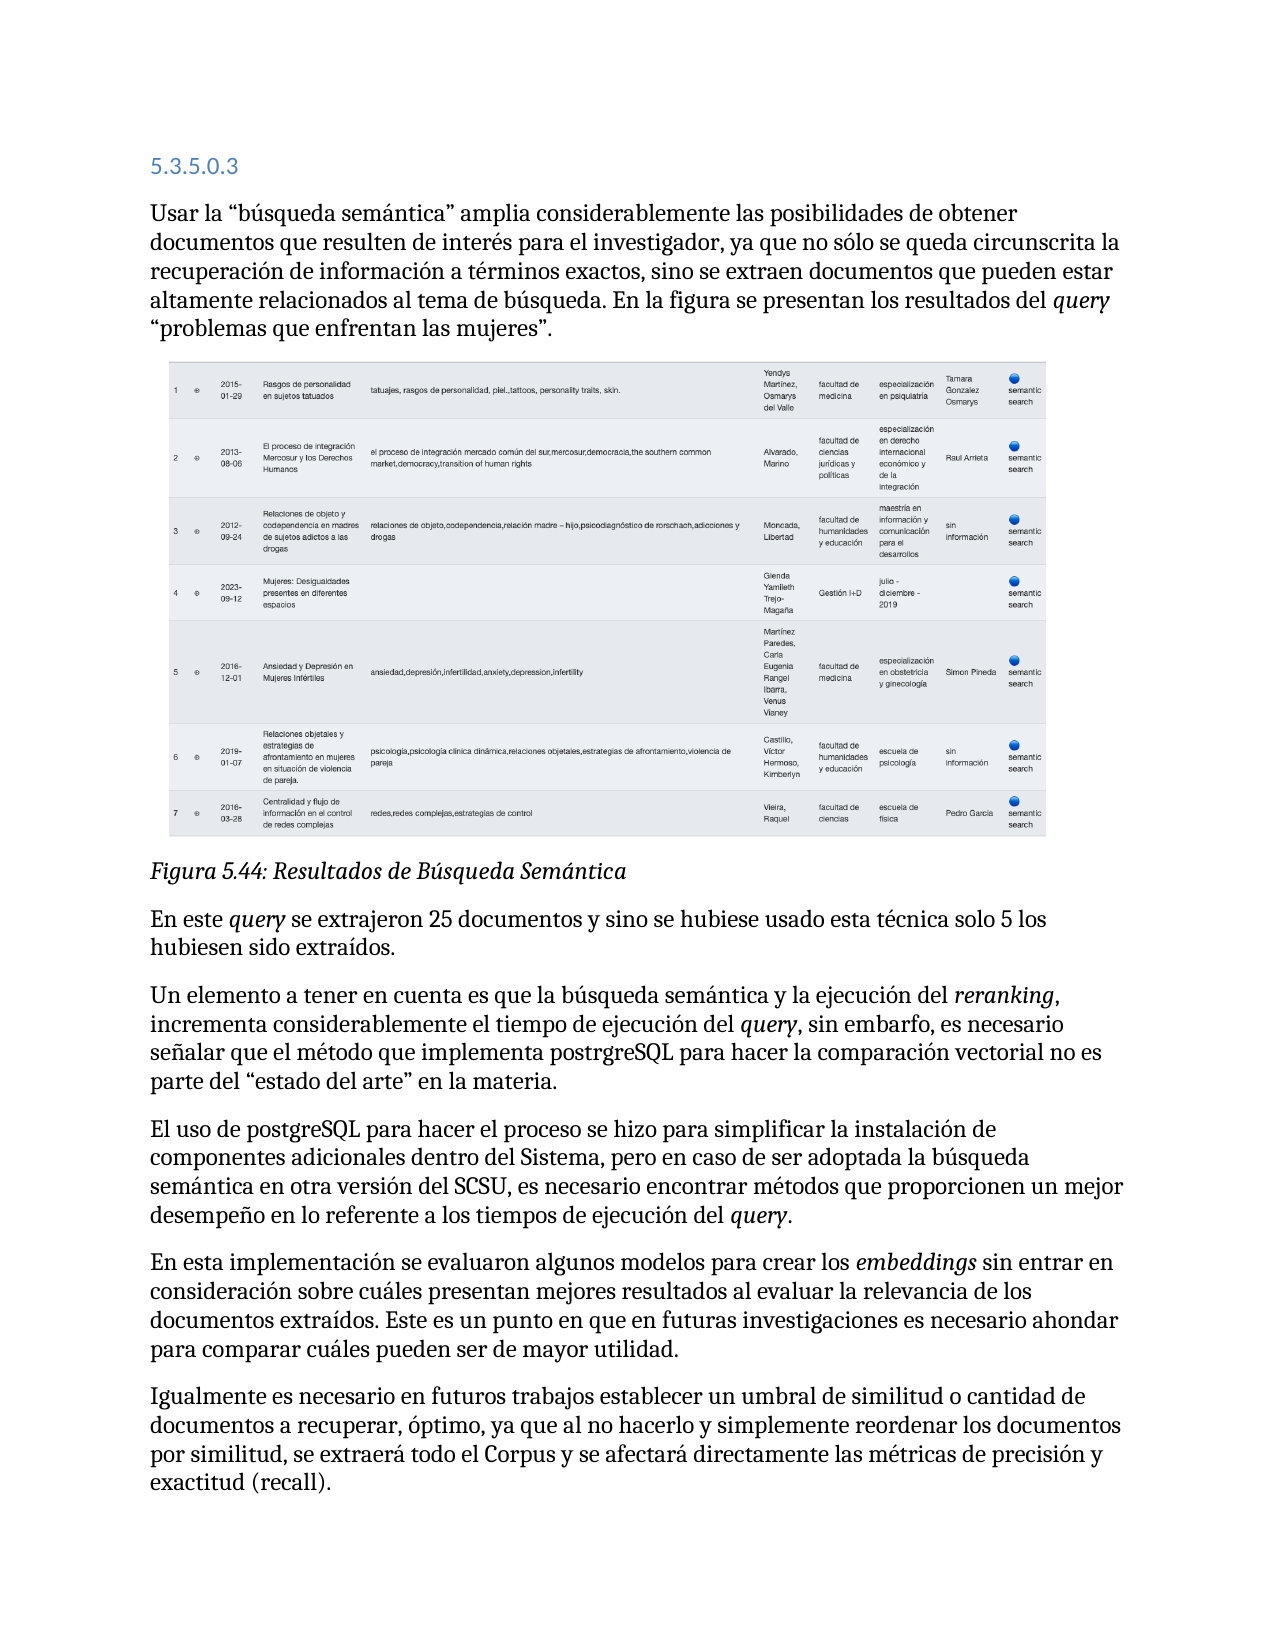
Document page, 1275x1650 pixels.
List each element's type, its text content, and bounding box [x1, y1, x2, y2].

text Un elemento a tener en cuenta es que la búsqueda semántica y la ejecución del reranking, incrementa considerablemente el tiempo de ejecución del query, sin embarfo, es necesario señalar que el método que implementa postrgreSQL para hacer la comparación vectorial no es parte del “estado del arte” en la materia. [150, 981, 1125, 1096]
text Figura 5.44: Resultados de Búsqueda Semántica [150, 857, 1125, 886]
text En este query se extrajeron 25 documentos y sino se hubiese usado esta técnica solo 5 los hubiesen sido extraídos. [150, 904, 1125, 962]
picture [168, 361, 1047, 837]
subtitle 5.3.5.0.3 Aprender: [150, 150, 1125, 181]
text El uso de postgreSQL para hacer el proceso se hizo para simplificar la instalación de componentes adicionales dentro del Sistema, pero en caso de ser adoptada la búsqueda semántica en otra versión del SCSU, es necesario encontrar métodos que proporcionen un mejor desempeño en lo referente a los tiempos de ejecución del query. [150, 1114, 1125, 1229]
text Igualmente es necesario en futuros trabajos establecer un umbral de similitud o cantidad de documentos a recuperar, óptimo, ya que al no hacerlo y simplemente reordenar los documentos por similitud, se extraerá todo el Corpus y se afectará directamente las métricas de precisión y exactitud (recall). [150, 1382, 1125, 1497]
text En esta implementación se evaluaron algunos modelos para crear los embeddings sin entrar en consideración sobre cuáles presentan mejores resultados al evaluar la relevancia de los documentos extraídos. Este es un punto en que en futuras investigaciones es necesario ahondar para comparar cuáles pueden ser de mayor utilidad. [150, 1248, 1125, 1363]
text Usar la “búsqueda semántica” amplia considerablemente las posibilidades de obtener documentos que resulten de interés para el investigador, ya que no sólo se queda circunscrita la recuperación de información a términos exactos, sino se extraen documentos que pueden estar altamente relacionados al tema de búsqueda. En la figura se presentan los resultados del query “problemas que enfrentan las mujeres”. [150, 199, 1125, 343]
